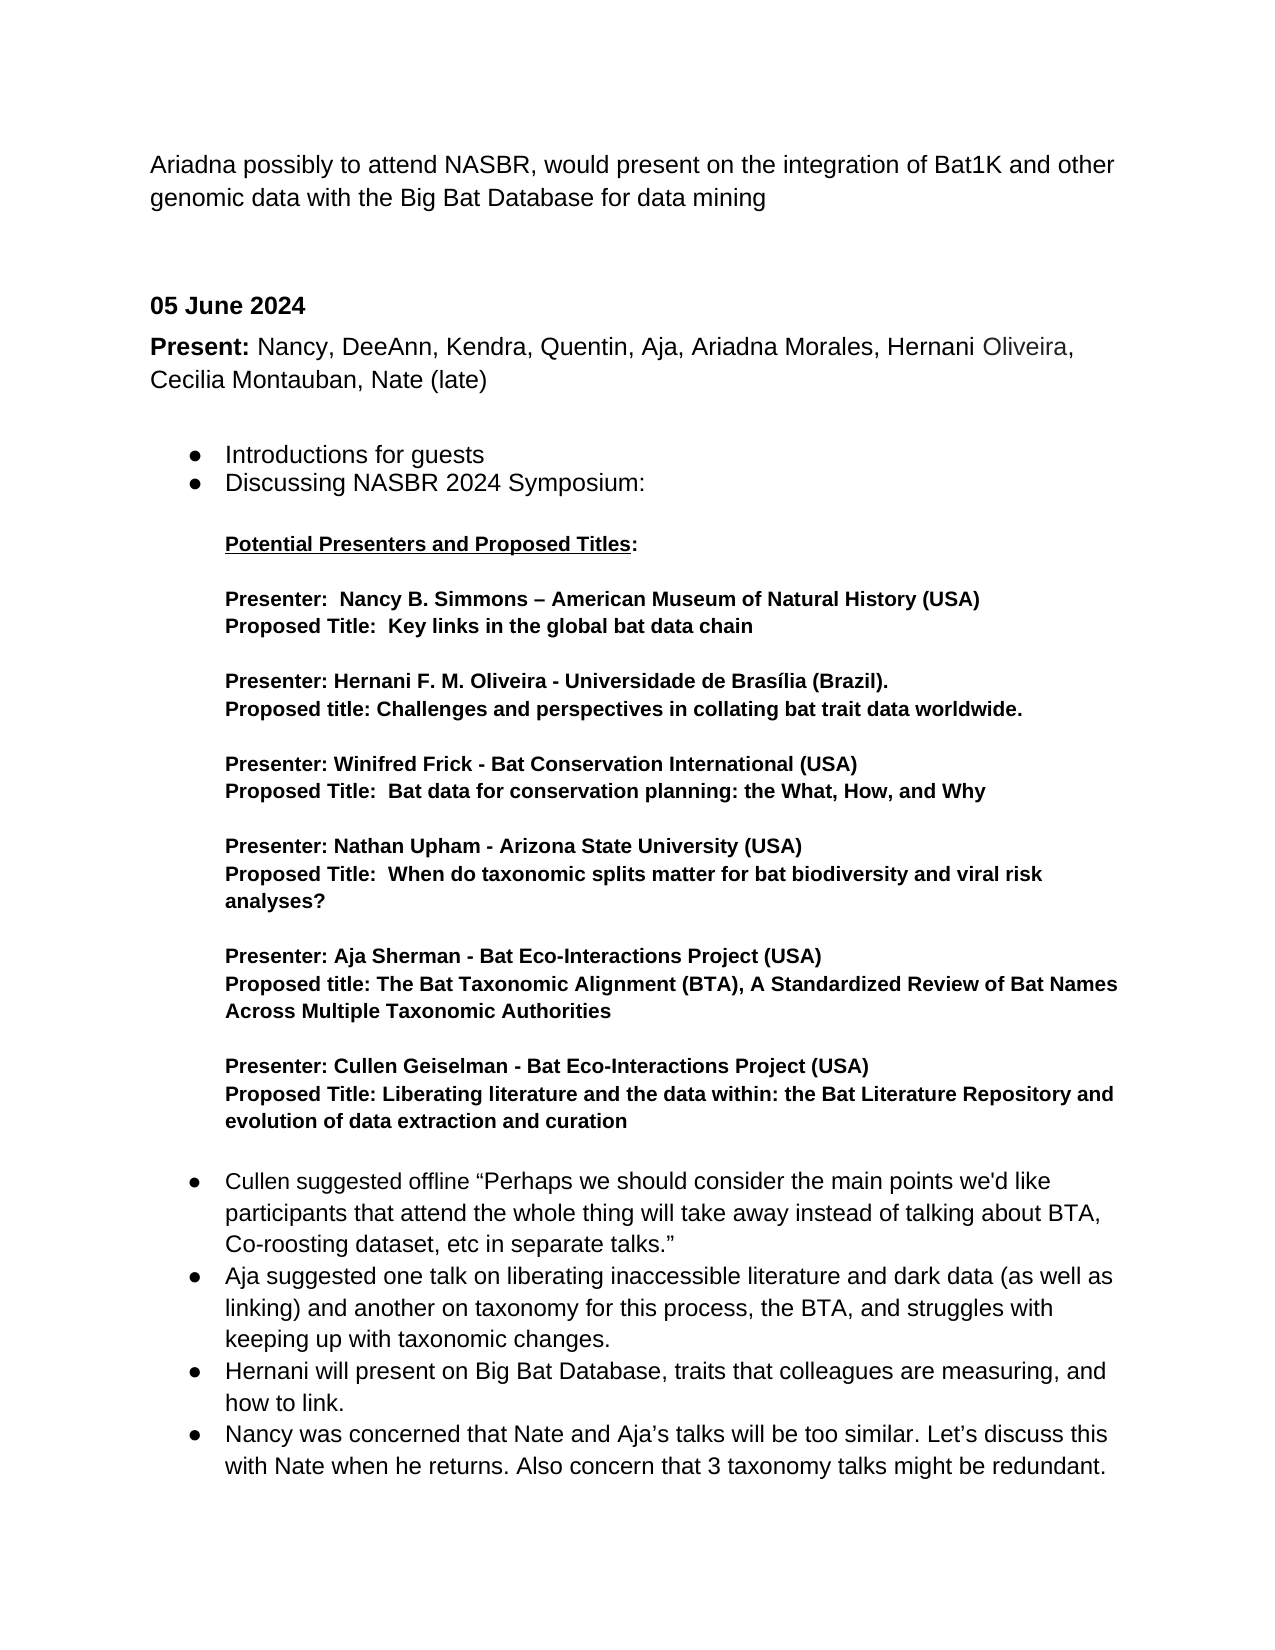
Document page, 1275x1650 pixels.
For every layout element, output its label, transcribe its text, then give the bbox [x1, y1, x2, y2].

text Proposed title: The Bat Taxonomic Alignment (BTA), A Standardized Review of Bat Names Across Multiple Taxonomic Authorities [225, 972, 1125, 1023]
text Proposed Title: When do taxonomic splits matter for bat biodiversity and viral risk analyses? [225, 862, 1125, 913]
text Proposed Title: Bat data for conservation planning: the What, How, and Why [225, 779, 1125, 803]
text Ariadna possibly to attend NASBR, would present on the integration of Bat1K and other genomic data with the Big Bat Database for data mining [150, 150, 1125, 212]
text Proposed title: Challenges and perspectives in collating bat trait data worldwide. [225, 697, 1125, 721]
text Proposed Title: Liberating literature and the data within: the Bat Literature Repository and evolution of data extraction and curation [225, 1082, 1125, 1133]
text Potential Presenters and Proposed Titles: [225, 532, 1125, 556]
list Aja suggested one talk on liberating inaccessible literature and dark data (as well as linking) and another on taxonomy for this process, the BTA, and struggles with keeping up with taxonomic changes. [187, 1262, 1125, 1353]
text Presenter: Aja Sherman - Bat Eco-Interactions Project (USA) [225, 944, 1125, 968]
list Discussing NASBR 2024 Symposium: [187, 468, 1125, 497]
text Presenter: Winifred Frick - Bat Conservation International (USA) [225, 752, 1125, 776]
list Cullen suggested offline “Perhaps we should consider the main points we'd like participants that attend the whole thing will take away instead of talking about BTA, Co-roosting dataset, etc in separate talks.” [187, 1167, 1125, 1258]
text Proposed Title: Key links in the global bat data chain [225, 614, 1125, 638]
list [187, 1420, 1125, 1479]
subtitle Introductions for guests [187, 440, 1125, 468]
text Presenter: Hernani F. M. Oliveira - Universidade de Brasília (Brazil). [225, 669, 1125, 693]
text Present: Nancy, DeeAnn, Kendra, Quentin, Aja, Ariadna Morales, Hernani Oliveira, Cecilia Montauban, Nate (late) [150, 332, 1125, 394]
text Presenter: Nancy B. Simmons – American Museum of Natural History (USA) [225, 587, 1125, 611]
list Hernani will present on Big Bat Database, traits that colleagues are measuring, and how to link. [187, 1357, 1125, 1416]
text Presenter: Nathan Upham - Arizona State University (USA) [225, 834, 1125, 858]
text Presenter: Cullen Geiselman - Bat Eco-Interactions Project (USA) [225, 1054, 1125, 1078]
subtitle 05 June 2024 [150, 291, 1125, 319]
